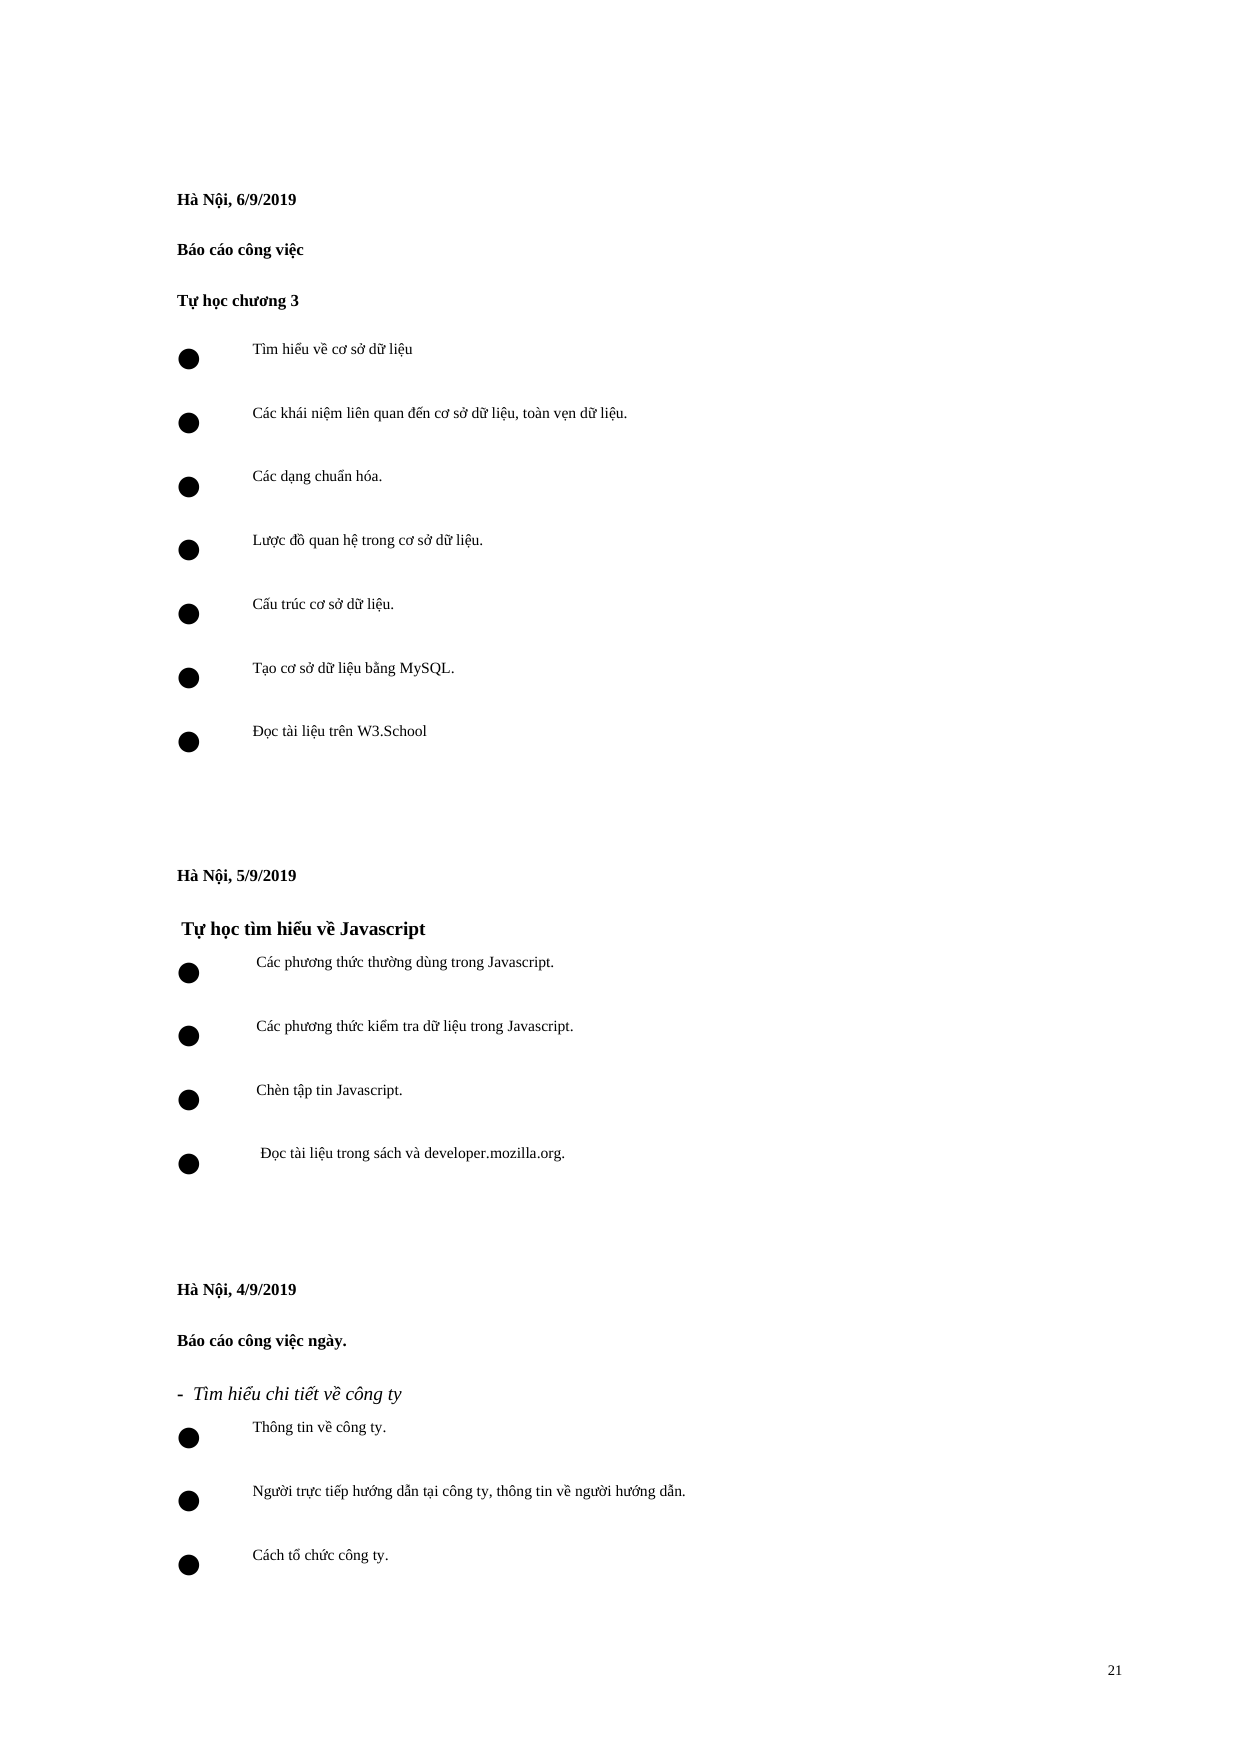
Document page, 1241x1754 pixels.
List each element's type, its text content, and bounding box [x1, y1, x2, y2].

list Đọc tài liệu trên W3.School [177, 709, 1122, 764]
text - Tìm hiểu chi tiết về công ty [177, 1367, 1122, 1405]
list Các dạng chuẩn hóa. [177, 454, 1122, 509]
text Tự học chương 3 [177, 276, 1122, 310]
list Lược đồ quan hệ trong cơ sở dữ liệu. [177, 518, 1122, 573]
text Hà Nội, 5/9/2019 [177, 851, 1122, 885]
text Báo cáo công việc [177, 226, 1122, 259]
text Báo cáo công việc ngày. [177, 1316, 1122, 1350]
list Thông tin về công ty. [177, 1405, 1122, 1460]
list Chèn tập tin Javascript. [177, 1067, 1122, 1123]
list Người trực tiếp hướng dẫn tại công ty, thông tin về người hướng dẫn. [177, 1469, 1122, 1524]
list Các khái niệm liên quan đến cơ sở dữ liệu, toàn vẹn dữ liệu. [177, 390, 1122, 446]
list Các phương thức thường dùng trong Javascript. [177, 940, 1122, 995]
text Hà Nội, 6/9/2019 [177, 176, 1122, 209]
list Đọc tài liệu trong sách và developer.mozilla.org. [177, 1131, 1122, 1187]
list Tạo cơ sở dữ liệu bằng MySQL. [177, 645, 1122, 701]
list Cấu trúc cơ sở dữ liệu. [177, 582, 1122, 637]
list Tìm hiểu về cơ sở dữ liệu [177, 327, 1122, 382]
text Tự học tìm hiểu về Javascript [177, 901, 1122, 940]
list Cách tổ chức công ty. [177, 1532, 1122, 1588]
list Các phương thức kiểm tra dữ liệu trong Javascript. [177, 1003, 1122, 1059]
text Hà Nội, 4/9/2019 [177, 1266, 1122, 1299]
